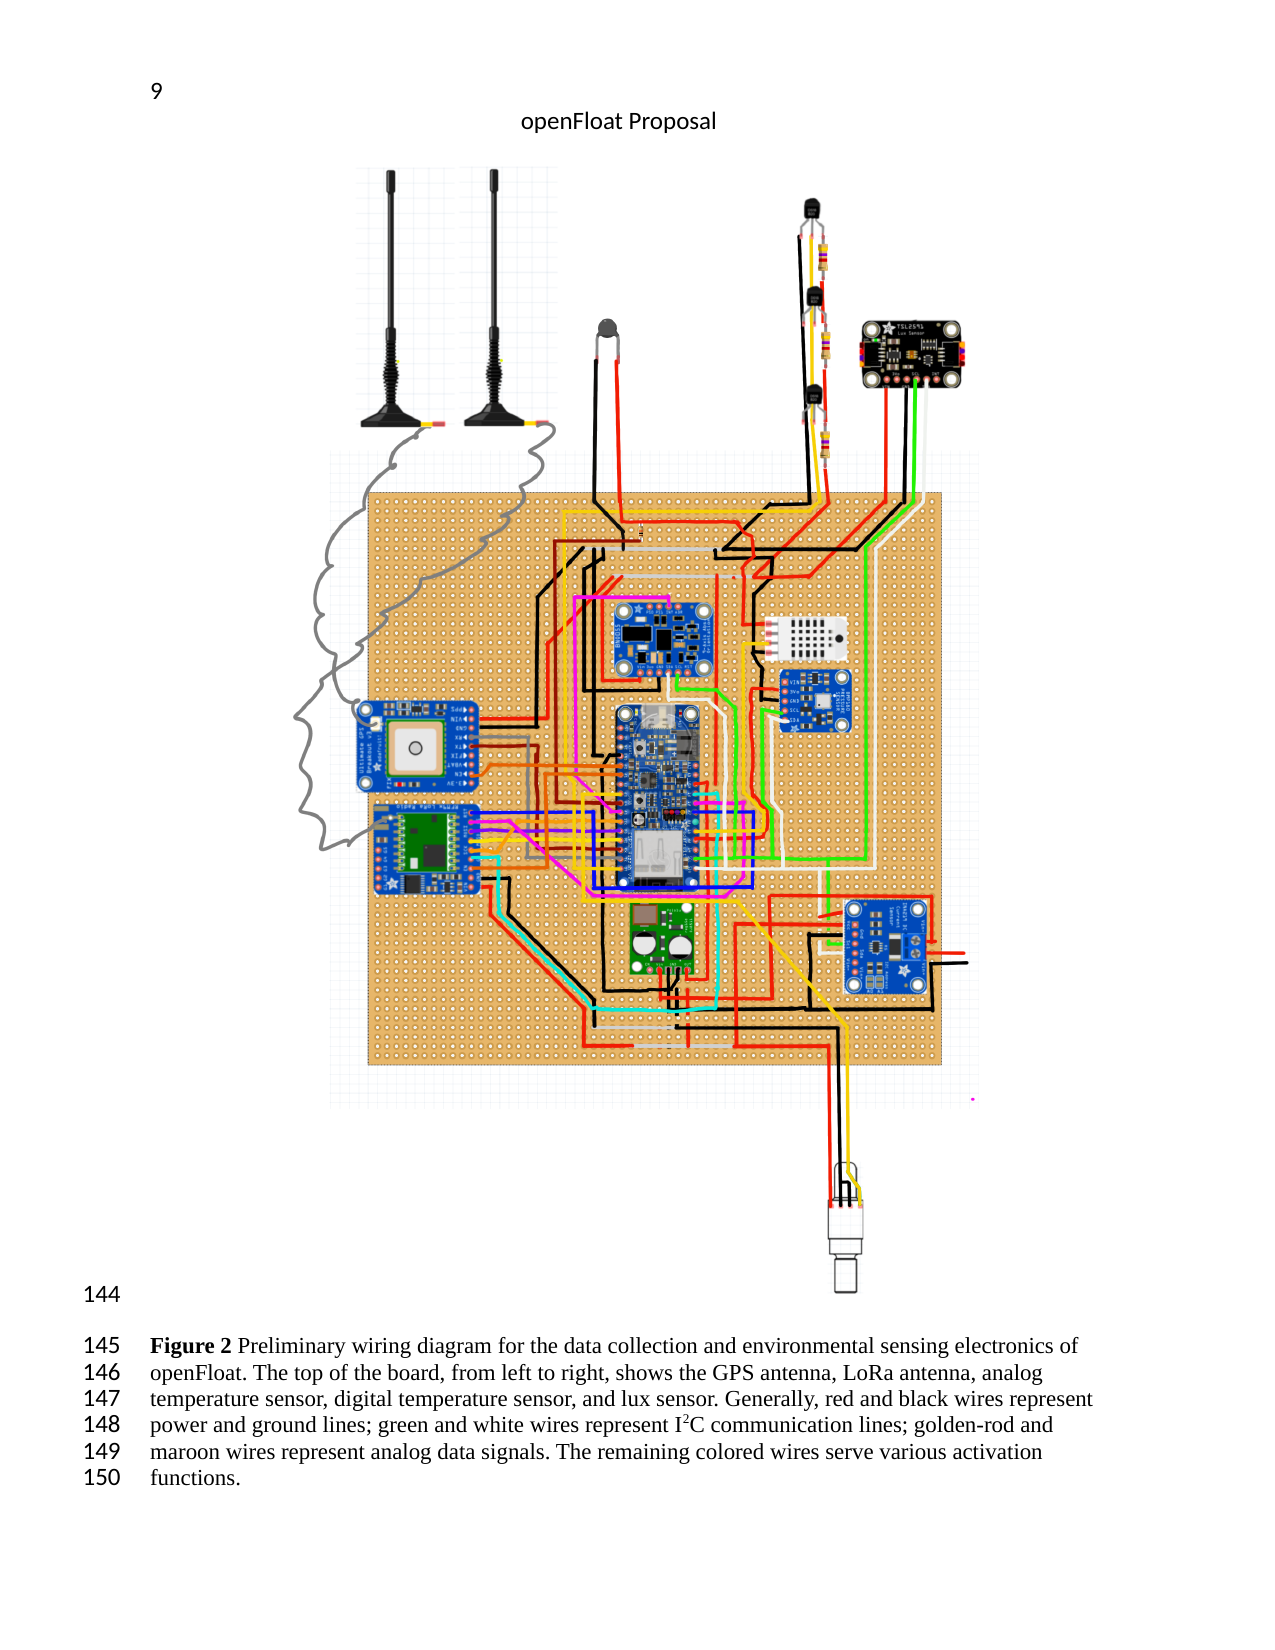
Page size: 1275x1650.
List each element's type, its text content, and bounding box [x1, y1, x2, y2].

picture [285, 164, 990, 1302]
text Figure 2 Preliminary wiring diagram for the data collection and environmental sensing electronics of openFloat. The top of the board, from left to right, shows the GPS antenna, LoRa antenna, analog temperature sensor, digital temperature sensor, and lux sensor. Generally, red and black wires represent power and ground lines; green and white wires represent I2C communication lines; golden-rod and maroon wires represent analog data signals. The remaining colored wires serve various activation functions. [150, 1332, 1125, 1491]
